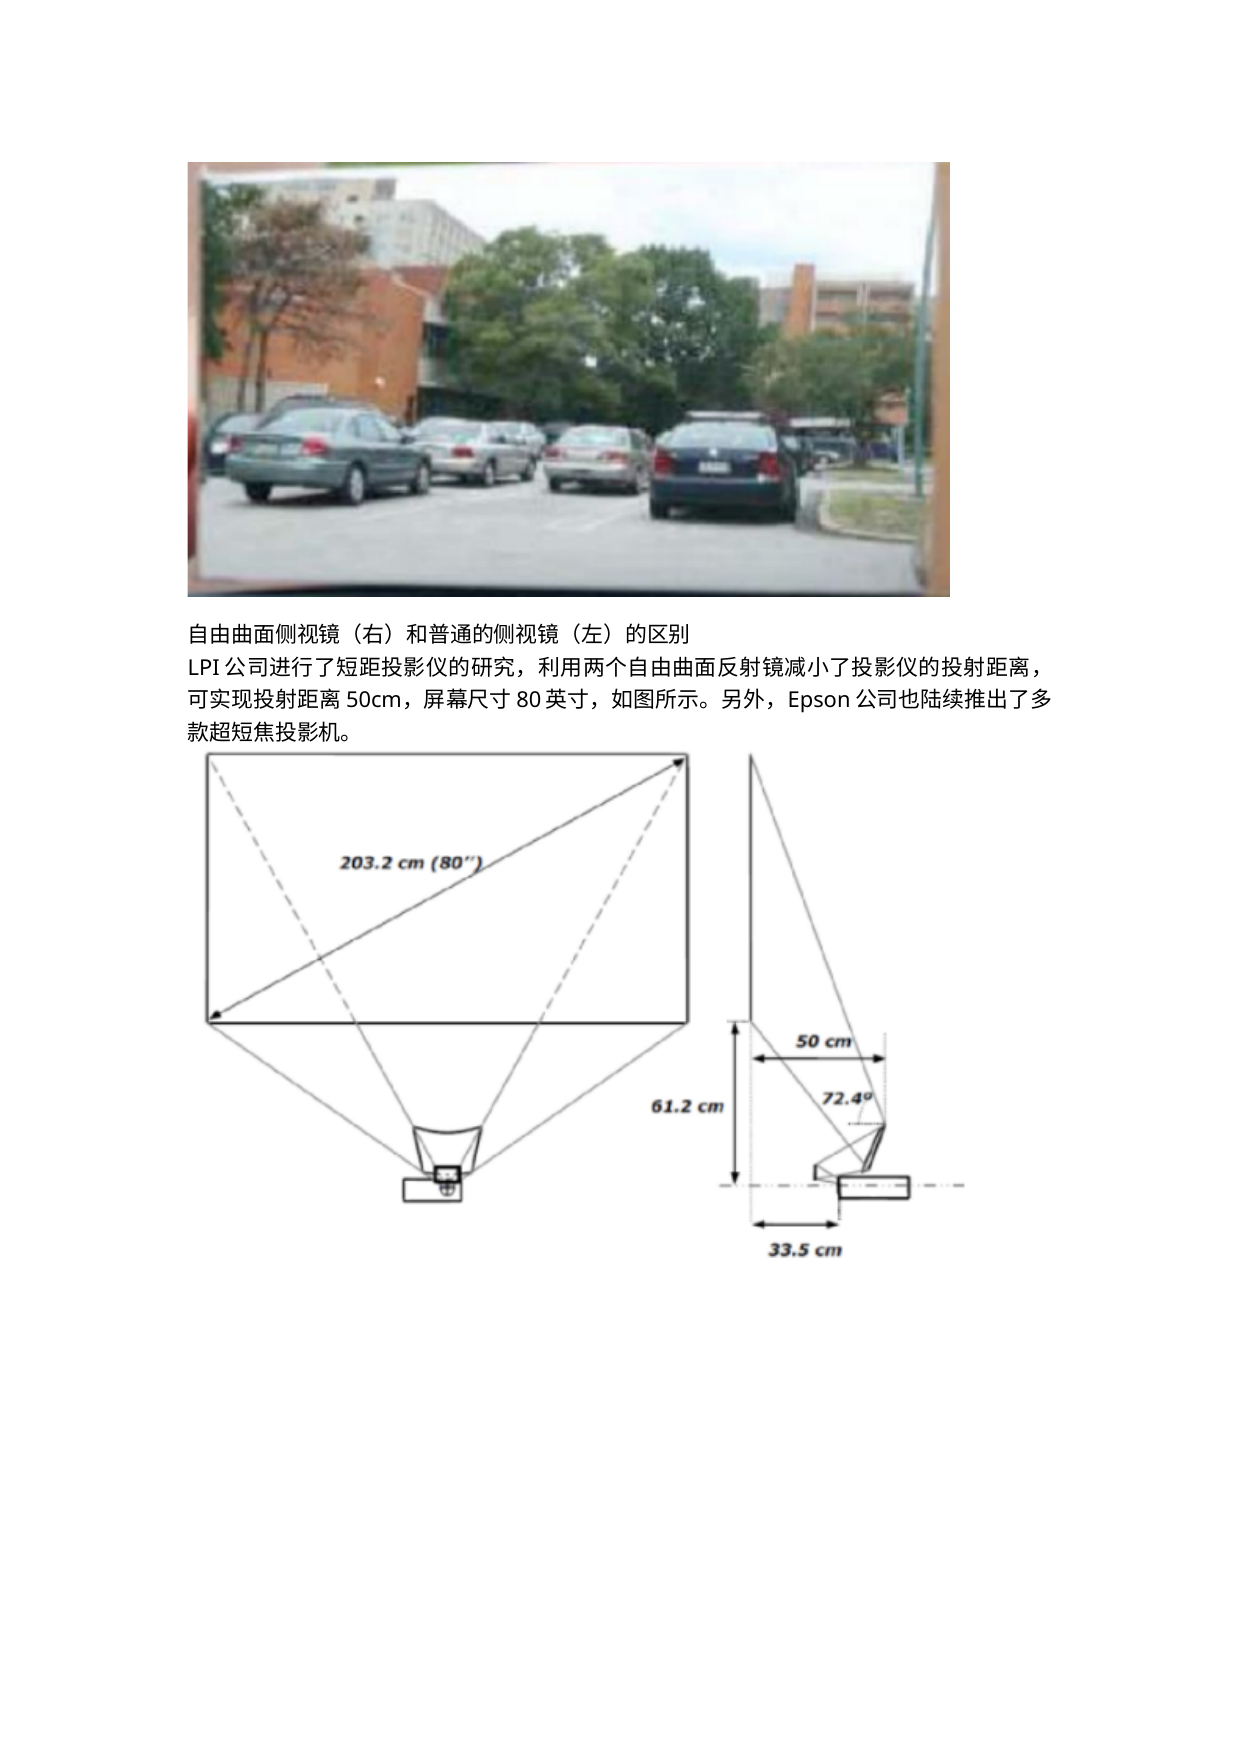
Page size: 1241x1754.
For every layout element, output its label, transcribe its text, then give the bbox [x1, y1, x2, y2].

text 自由曲面侧视镜（右）和普通的侧视镜（左）的区别 [187, 617, 1053, 649]
picture [187, 747, 971, 1258]
text LPI公司进行了短距投影仪的研究，利用两个自由曲面反射镜减小了投影仪的投射距离，可实现投射距离50cm，屏幕尺寸80英寸，如图所示。另外，Epson公司也陆续推出了多款超短焦投影机。 [187, 649, 1053, 747]
picture [187, 162, 950, 597]
